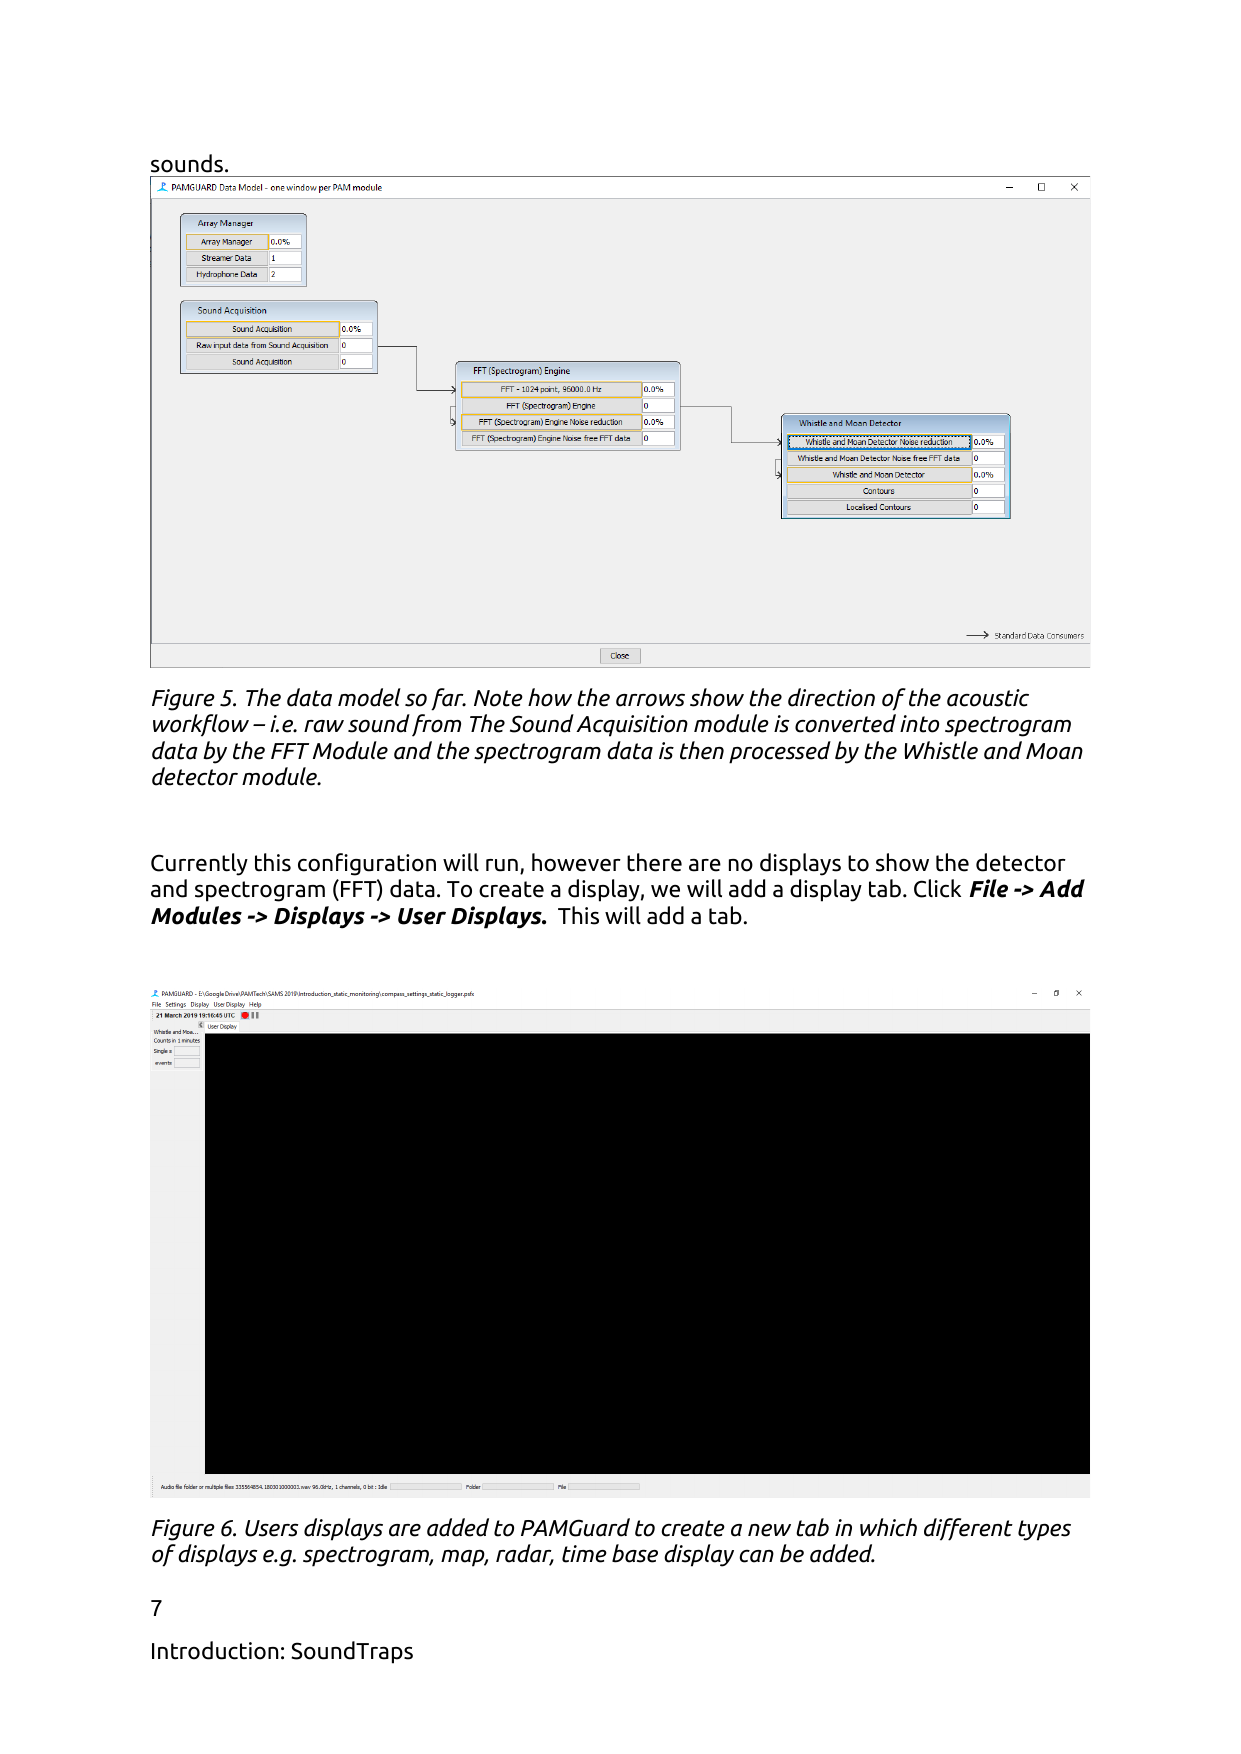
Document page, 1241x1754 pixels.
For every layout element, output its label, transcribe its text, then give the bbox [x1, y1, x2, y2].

picture [150, 988, 1091, 1498]
picture [150, 176, 1091, 668]
text Currently this configuration will run, however there are no displays to show the detector and spectrogram (FFT) data. To create a display, we will add a display tab. Click File -> Add Modules -> Displays -> User Displays. This will add a tab. [150, 849, 1090, 928]
text Figure 6. Users displays are added to PAMGuard to create a new tab in which different types of displays e.g. spectrogram, map, radar, time base display can be added. [150, 1514, 1090, 1567]
text Figure 5. The data model so far. Note how the arrows show the direction of the acoustic workflow – i.e. raw sound from The Sound Acquisition module is converted into spectrogram data by the FFT Module and the spectrogram data is then processed by the Whistle and Moan detector module. [150, 684, 1090, 790]
